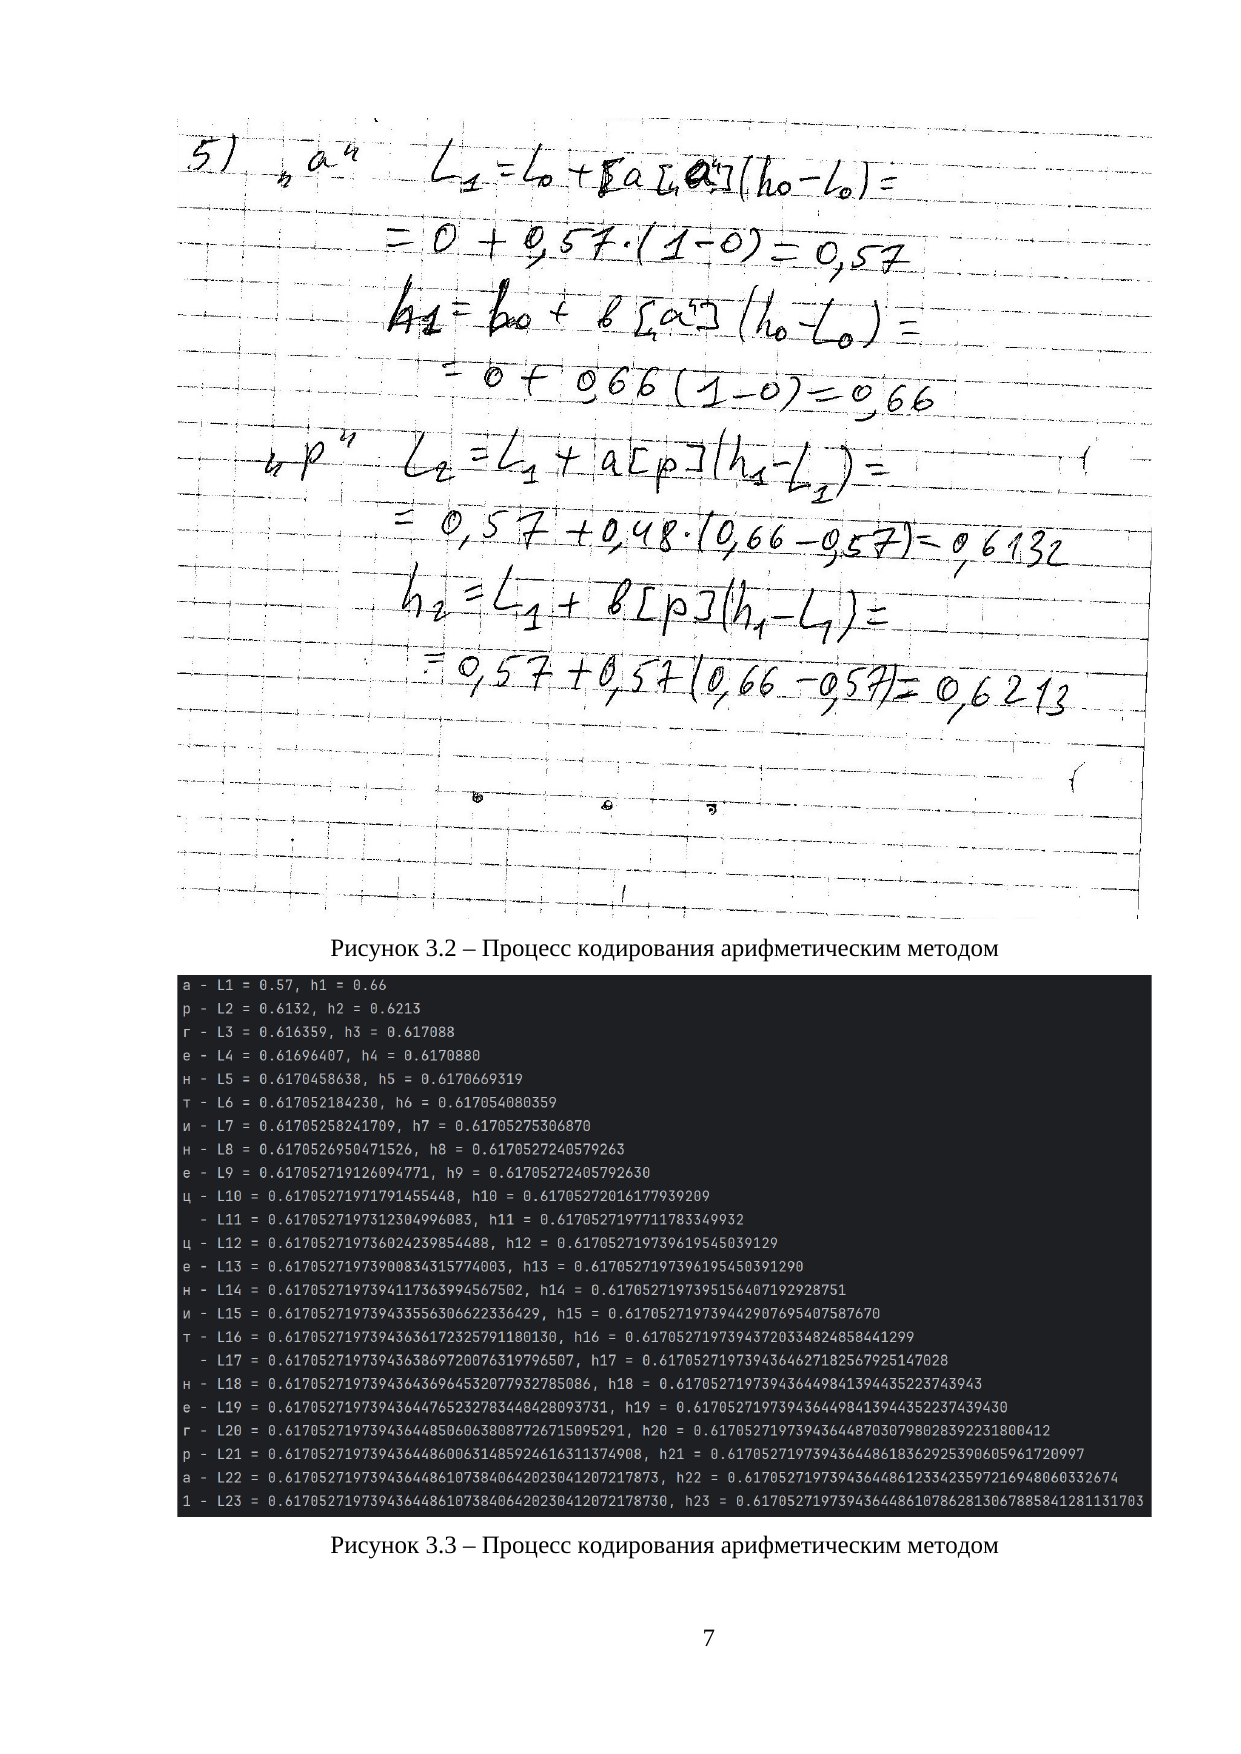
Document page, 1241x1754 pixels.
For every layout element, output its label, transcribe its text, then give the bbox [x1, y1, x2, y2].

text Рисунок 3.2 – Процесс кодирования арифметическим методом [177, 933, 1152, 961]
picture [177, 118, 1152, 919]
picture [177, 975, 1152, 1517]
text Рисунок 3.3 – Процесс кодирования арифметическим методом [177, 1530, 1152, 1559]
